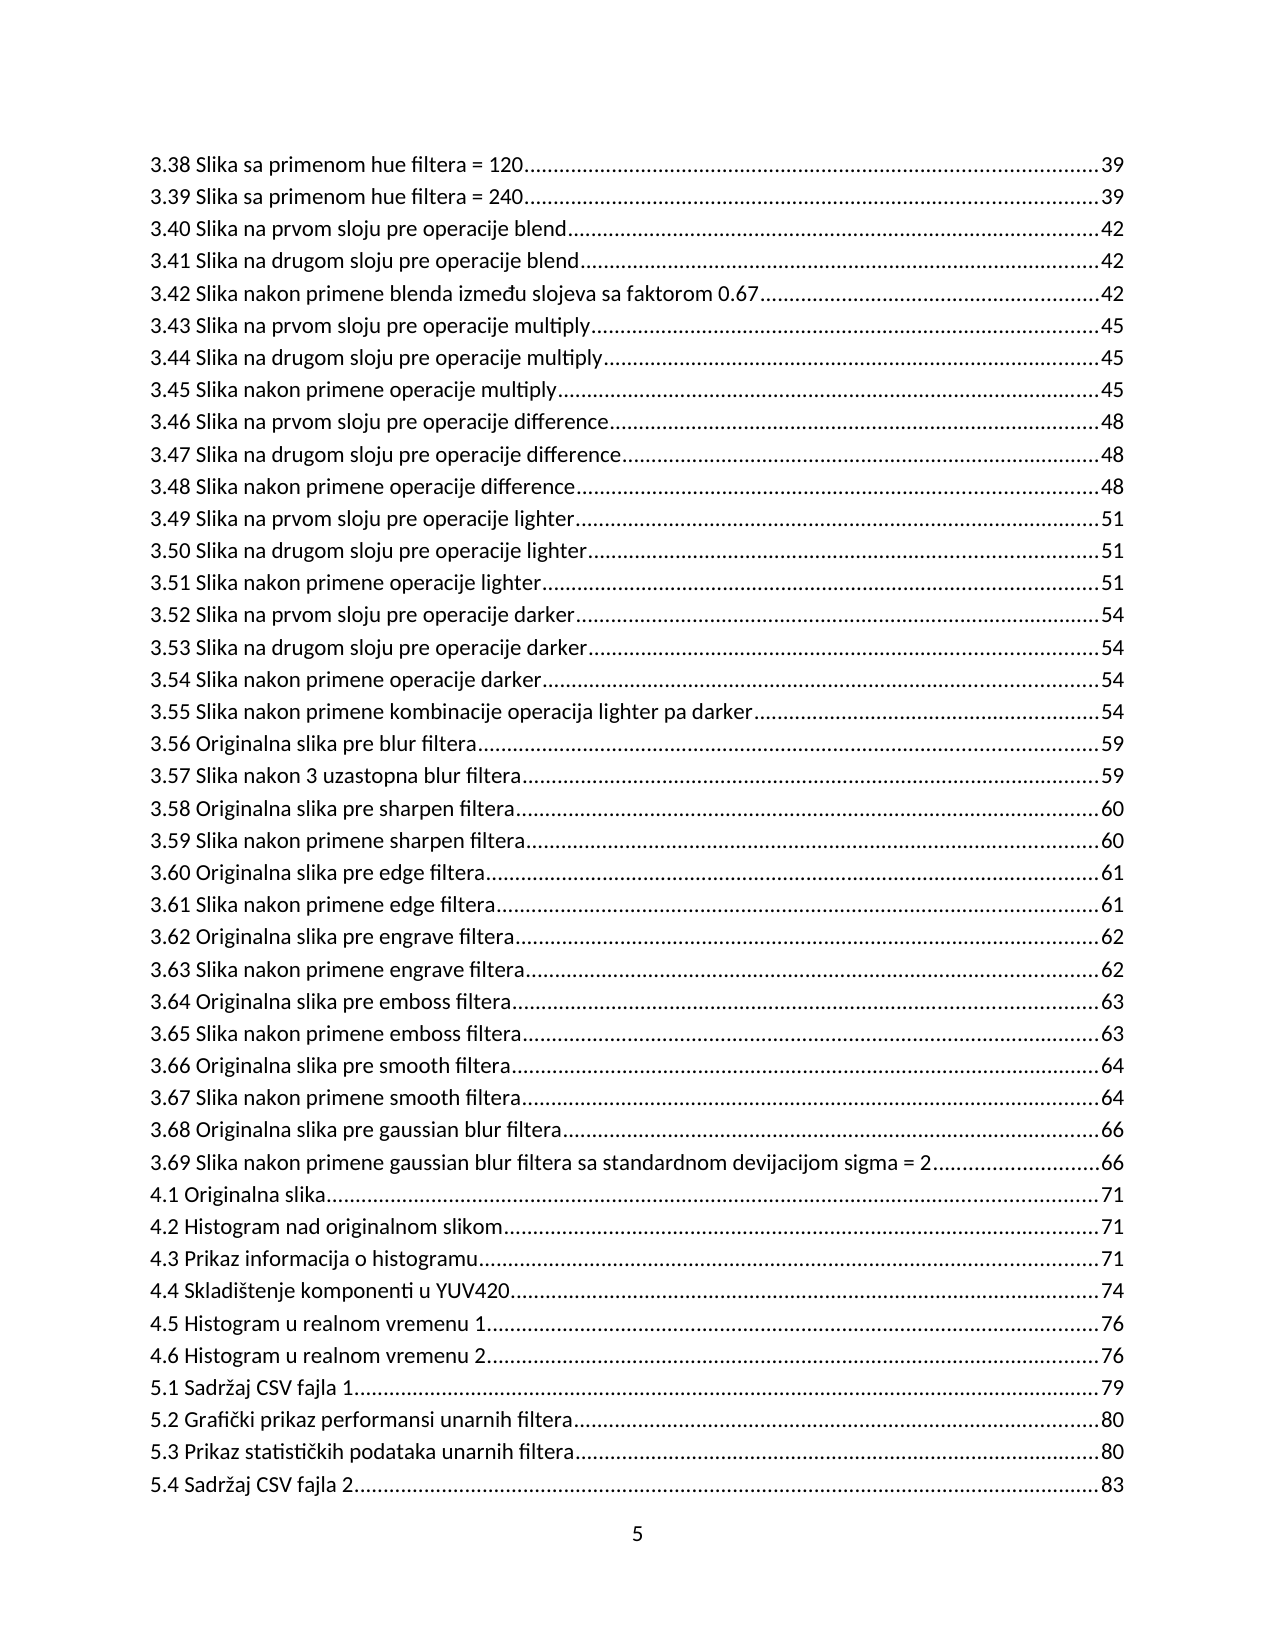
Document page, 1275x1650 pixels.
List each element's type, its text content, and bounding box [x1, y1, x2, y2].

text 3.63 Slika nakon primene engrave filtera 62 [150, 955, 1125, 983]
text 3.60 Originalna slika pre edge filtera 61 [150, 858, 1125, 886]
text 3.64 Originalna slika pre emboss filtera 63 [150, 987, 1125, 1015]
text 4.1 Originalna slika 71 [150, 1180, 1125, 1208]
text 3.52 Slika na prvom sloju pre operacije darker 54 [150, 601, 1125, 629]
text 3.66 Originalna slika pre smooth filtera 64 [150, 1051, 1125, 1079]
text 3.41 Slika na drugom sloju pre operacije blend 42 [150, 247, 1125, 274]
text 3.62 Originalna slika pre engrave filtera 62 [150, 922, 1125, 951]
text 3.44 Slika na drugom sloju pre operacije multiply 45 [150, 343, 1125, 371]
text 4.5 Histogram u realnom vremenu 1 76 [150, 1309, 1125, 1337]
text 5.3 Prikaz statističkih podataka unarnih filtera 80 [150, 1437, 1125, 1466]
text 3.67 Slika nakon primene smooth filtera 64 [150, 1083, 1125, 1111]
text 4.6 Histogram u realnom vremenu 2 76 [150, 1341, 1125, 1369]
text 5.2 Grafički prikaz performansi unarnih filtera 80 [150, 1405, 1125, 1433]
text 5.4 Sadržaj CSV fajla 2 83 [150, 1470, 1125, 1498]
text 5.1 Sadržaj CSV fajla 1 79 [150, 1373, 1125, 1401]
text 4.2 Histogram nad originalnom slikom 71 [150, 1212, 1125, 1240]
text 3.58 Originalna slika pre sharpen filtera 60 [150, 794, 1125, 822]
text 3.61 Slika nakon primene edge filtera 61 [150, 890, 1125, 918]
text 3.43 Slika na prvom sloju pre operacije multiply 45 [150, 311, 1125, 339]
text 3.69 Slika nakon primene gaussian blur filtera sa standardnom devijacijom sigma = 2 66 [150, 1148, 1125, 1176]
text 3.56 Originalna slika pre blur filtera 59 [150, 729, 1125, 757]
text 3.42 Slika nakon primene blenda između slojeva sa faktorom 0.67 42 [150, 279, 1125, 307]
text 3.48 Slika nakon primene operacije difference 48 [150, 472, 1125, 500]
text 4.3 Prikaz informacija o histogramu 71 [150, 1244, 1125, 1272]
text 3.57 Slika nakon 3 uzastopna blur filtera 59 [150, 762, 1125, 789]
text 3.68 Originalna slika pre gaussian blur filtera 66 [150, 1116, 1125, 1144]
text 3.53 Slika na drugom sloju pre operacije darker 54 [150, 633, 1125, 661]
text 4.4 Skladištenje komponenti u YUV420 74 [150, 1277, 1125, 1304]
text 3.47 Slika na drugom sloju pre operacije difference 48 [150, 440, 1125, 468]
text 3.50 Slika na drugom sloju pre operacije lighter 51 [150, 536, 1125, 564]
text 3.45 Slika nakon primene operacije multiply 45 [150, 375, 1125, 403]
text 3.65 Slika nakon primene emboss filtera 63 [150, 1019, 1125, 1047]
text 3.49 Slika na prvom sloju pre operacije lighter 51 [150, 504, 1125, 532]
text 3.39 Slika sa primenom hue filtera = 240 39 [150, 182, 1125, 210]
text 3.38 Slika sa primenom hue filtera = 120 39 [150, 150, 1125, 178]
text 3.59 Slika nakon primene sharpen filtera 60 [150, 826, 1125, 854]
text 3.55 Slika nakon primene kombinacije operacija lighter pa darker 54 [150, 697, 1125, 725]
text 3.40 Slika na prvom sloju pre operacije blend 42 [150, 214, 1125, 242]
text 3.54 Slika nakon primene operacije darker 54 [150, 665, 1125, 693]
text 3.51 Slika nakon primene operacije lighter 51 [150, 568, 1125, 596]
text 3.46 Slika na prvom sloju pre operacije difference 48 [150, 407, 1125, 436]
